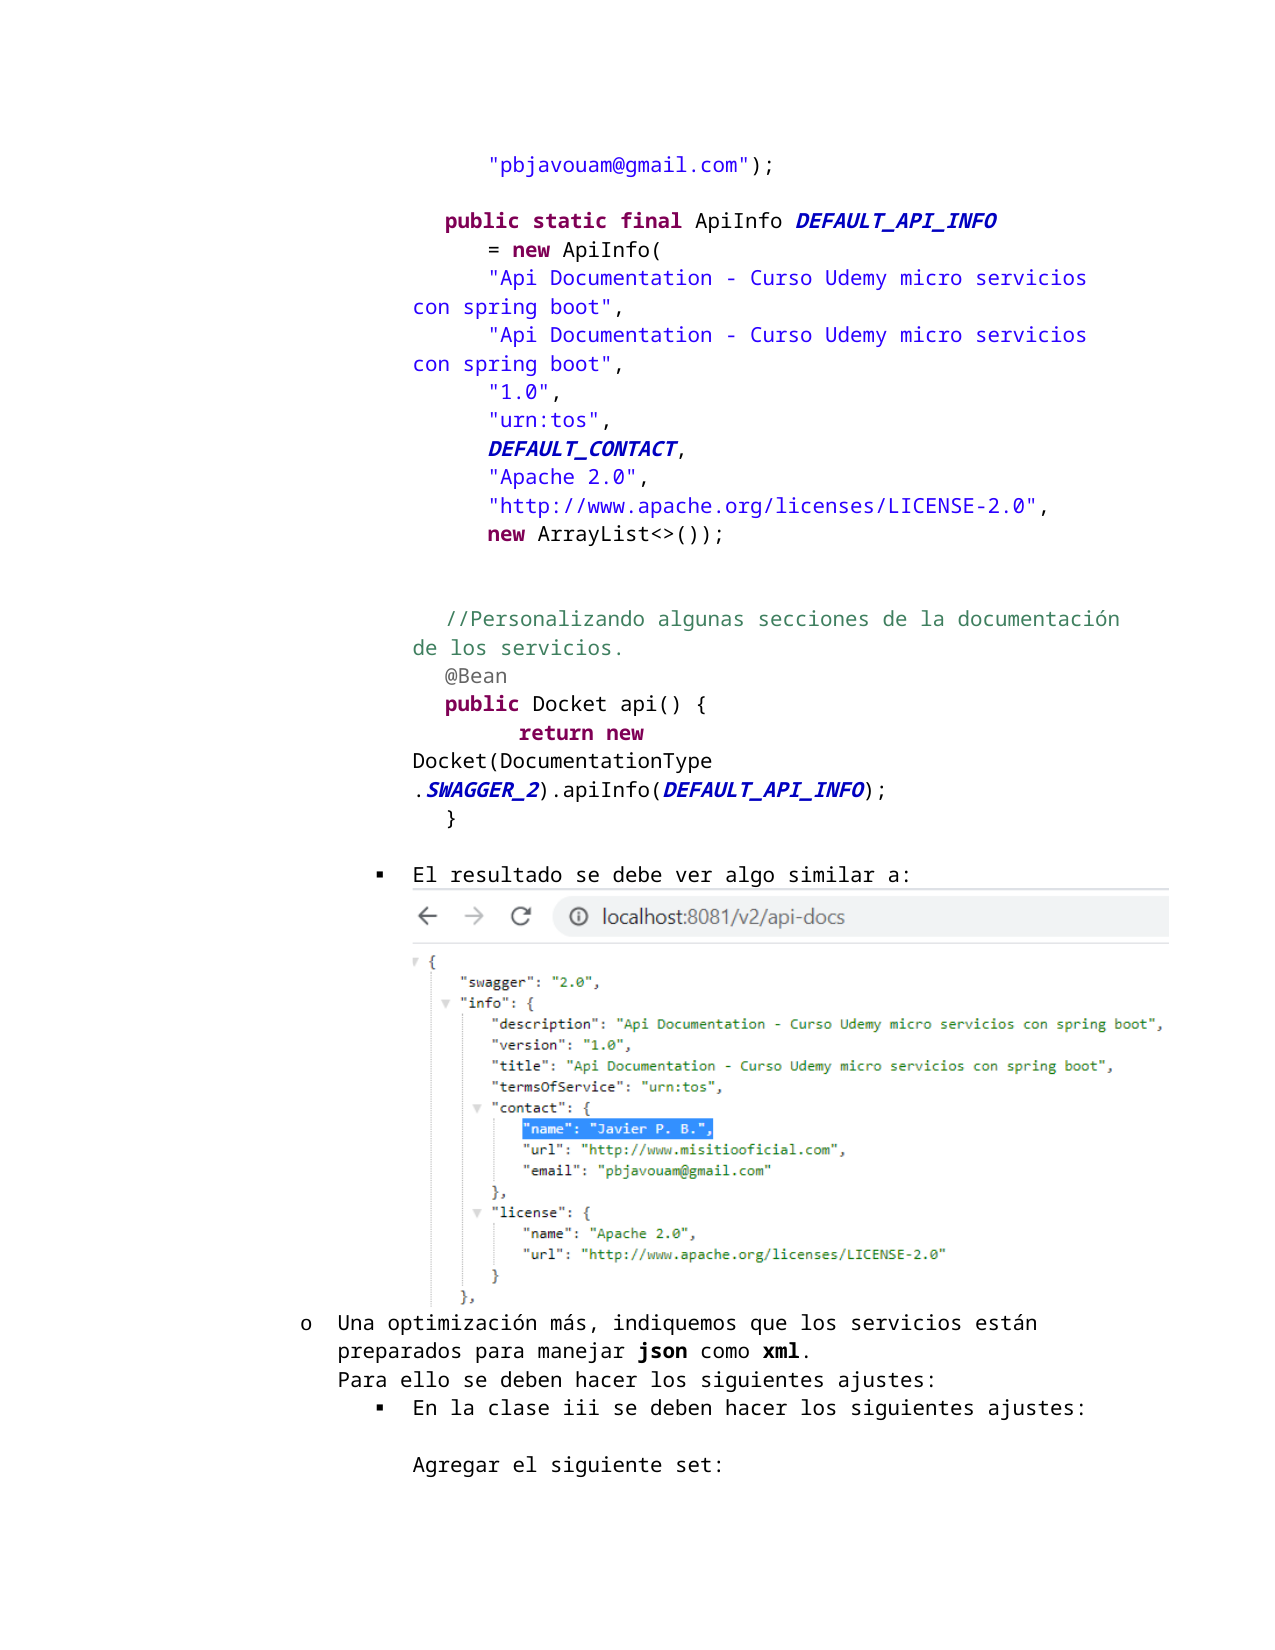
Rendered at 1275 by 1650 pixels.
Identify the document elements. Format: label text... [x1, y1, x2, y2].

list new ArrayList<>()); [412, 519, 1125, 548]
list "1.0", [412, 377, 1125, 406]
list "http://www.apache.org/licenses/LICENSE-2.0", [412, 491, 1125, 519]
list = new ApiInfo( [412, 235, 1125, 263]
list public Docket api() { [412, 689, 1125, 718]
list Para ello se deben hacer los siguientes ajustes: [337, 1365, 1125, 1393]
list "Api Documentation - Curso Udemy micro servicios con spring boot", [412, 320, 1125, 377]
list } [412, 803, 1125, 832]
list return new Docket(DocumentationType.SWAGGER_2).apiInfo(DEFAULT_API_INFO); [412, 718, 1125, 803]
list "Apache 2.0", [412, 462, 1125, 491]
list Una optimización más, indiquemos que los servicios están preparados para manejar json como xml. [300, 1308, 1125, 1365]
list DEFAULT_CONTACT, [412, 434, 1125, 462]
list "Api Documentation - Curso Udemy micro servicios con spring boot", [412, 263, 1125, 320]
picture [412, 888, 1169, 1308]
list //Personalizando algunas secciones de la documentación de los servicios. [412, 604, 1125, 661]
list En la clase iii se deben hacer los siguientes ajustes: [375, 1393, 1125, 1422]
list "pbjavouam@gmail.com"); [412, 150, 1125, 178]
list El resultado se debe ver algo similar a: [375, 860, 1125, 888]
list "urn:tos", [412, 406, 1125, 434]
list @Bean [412, 661, 1125, 689]
list public static final ApiInfo DEFAULT_API_INFO [412, 206, 1125, 235]
list Agregar el siguiente set: [412, 1450, 1125, 1479]
